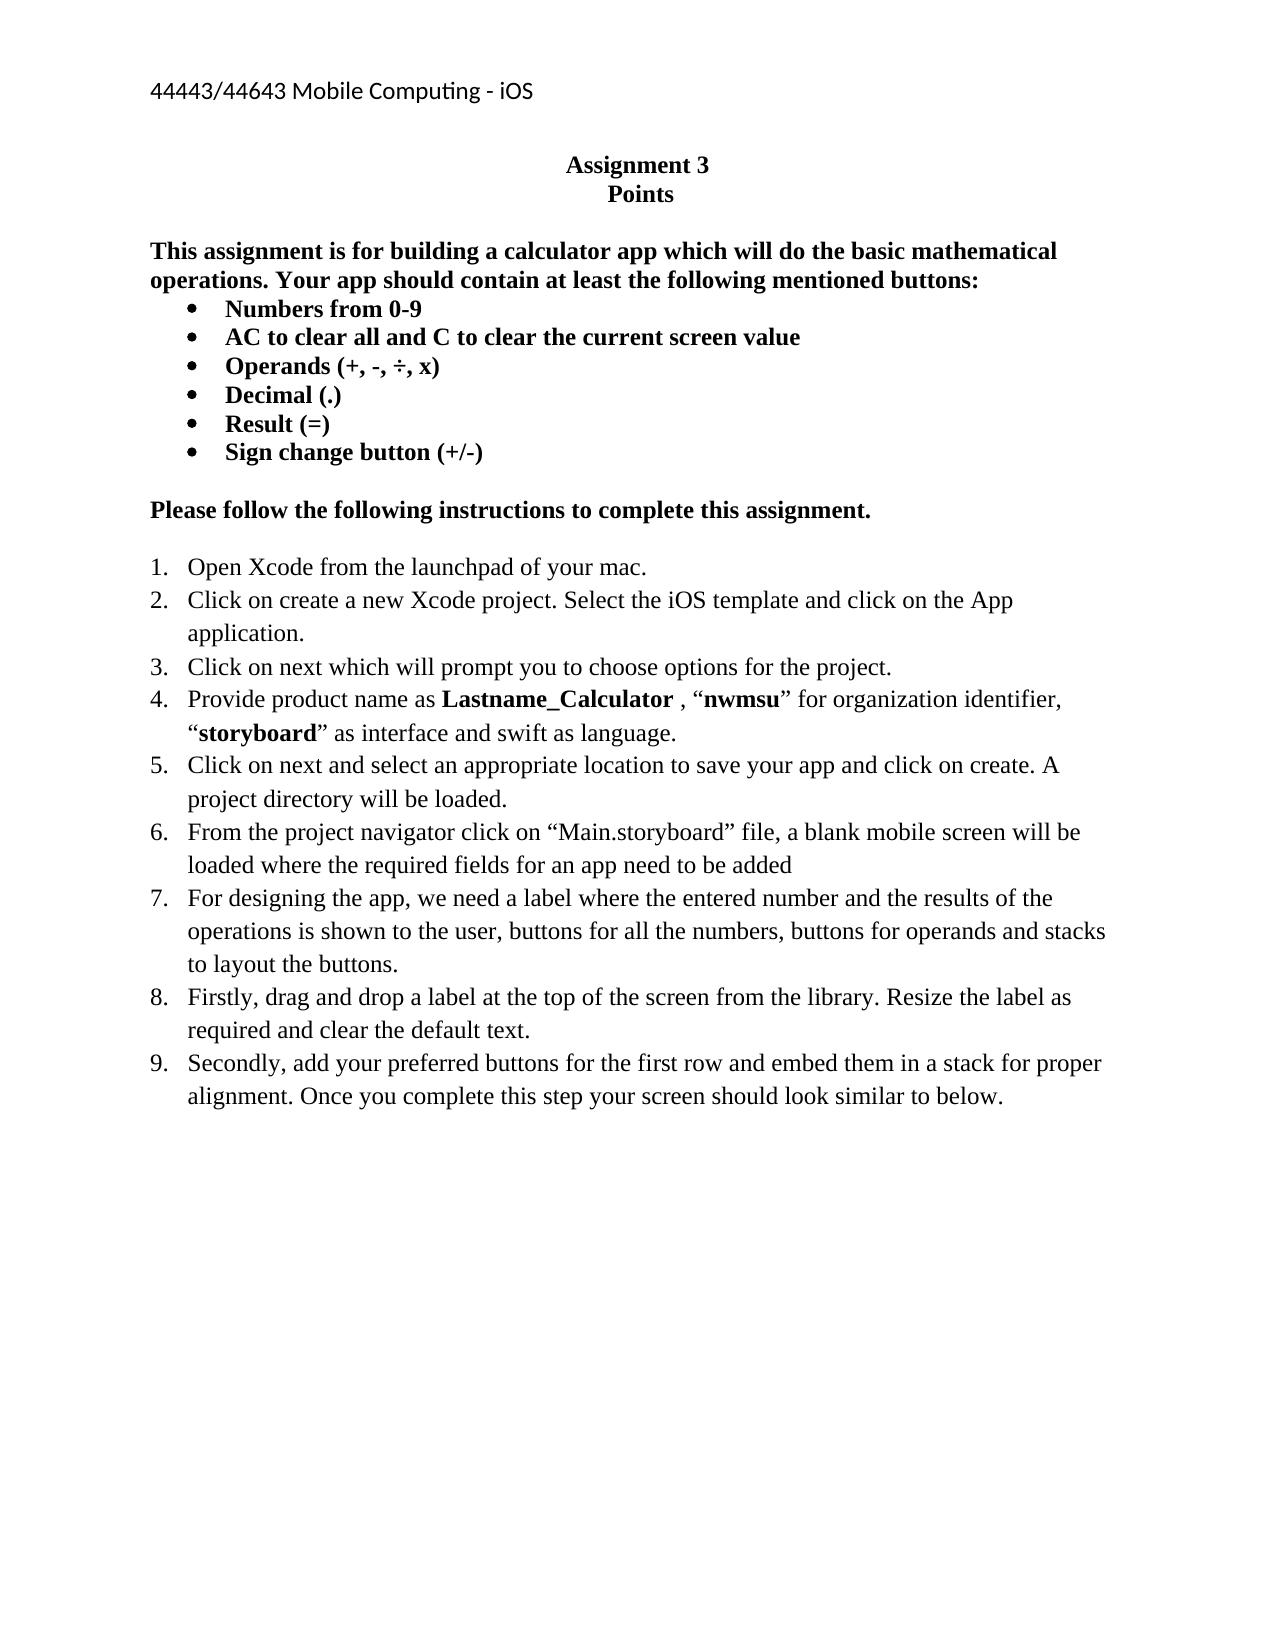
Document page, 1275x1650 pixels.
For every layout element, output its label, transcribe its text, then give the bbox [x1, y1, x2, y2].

list For designing the app, we need a label where the entered number and the results of the operations is shown to the user, buttons for all the numbers, buttons for operands and stacks to layout the buttons. [150, 883, 1125, 977]
list Result (=) [187, 409, 1125, 437]
list Secondly, add your preferred buttons for the first row and embed them in a stack for proper alignment. Once you complete this step your screen should look similar to below. [150, 1048, 1125, 1109]
list Decimal (.) [187, 380, 1125, 409]
list Sign change button (+/-) [187, 437, 1125, 466]
list Provide product name as Lastname_Calculator , “nwmsu” for organization identifier, “storyboard” as interface and swift as language. [150, 684, 1125, 746]
list Click on next and select an appropriate location to save your app and click on create. A project directory will be loaded. [150, 751, 1125, 812]
text Please follow the following instructions to complete this assignment. [150, 495, 1125, 524]
list Click on create a new Xcode project. Select the iOS template and click on the App application. [150, 586, 1125, 647]
list Operands (+, -, ÷, x) [187, 351, 1125, 380]
text This assignment is for building a calculator app which will do the basic mathematical operations. Your app should contain at least the following mentioned buttons: [150, 236, 1125, 294]
list Numbers from 0-9 [187, 294, 1125, 322]
text Points [150, 179, 1125, 207]
list Open Xcode from the launchpad of your mac. [150, 552, 1125, 581]
list Click on next which will prompt you to choose options for the project. [150, 652, 1125, 680]
list AC to clear all and C to clear the current screen value [187, 322, 1125, 351]
text Assignment 3 [150, 150, 1125, 179]
list From the project navigator click on “Main.storyboard” file, a blank mobile screen will be loaded where the required fields for an app need to be added [150, 817, 1125, 878]
list Firstly, drag and drop a label at the top of the screen from the library. Resize the label as required and clear the default text. [150, 982, 1125, 1043]
